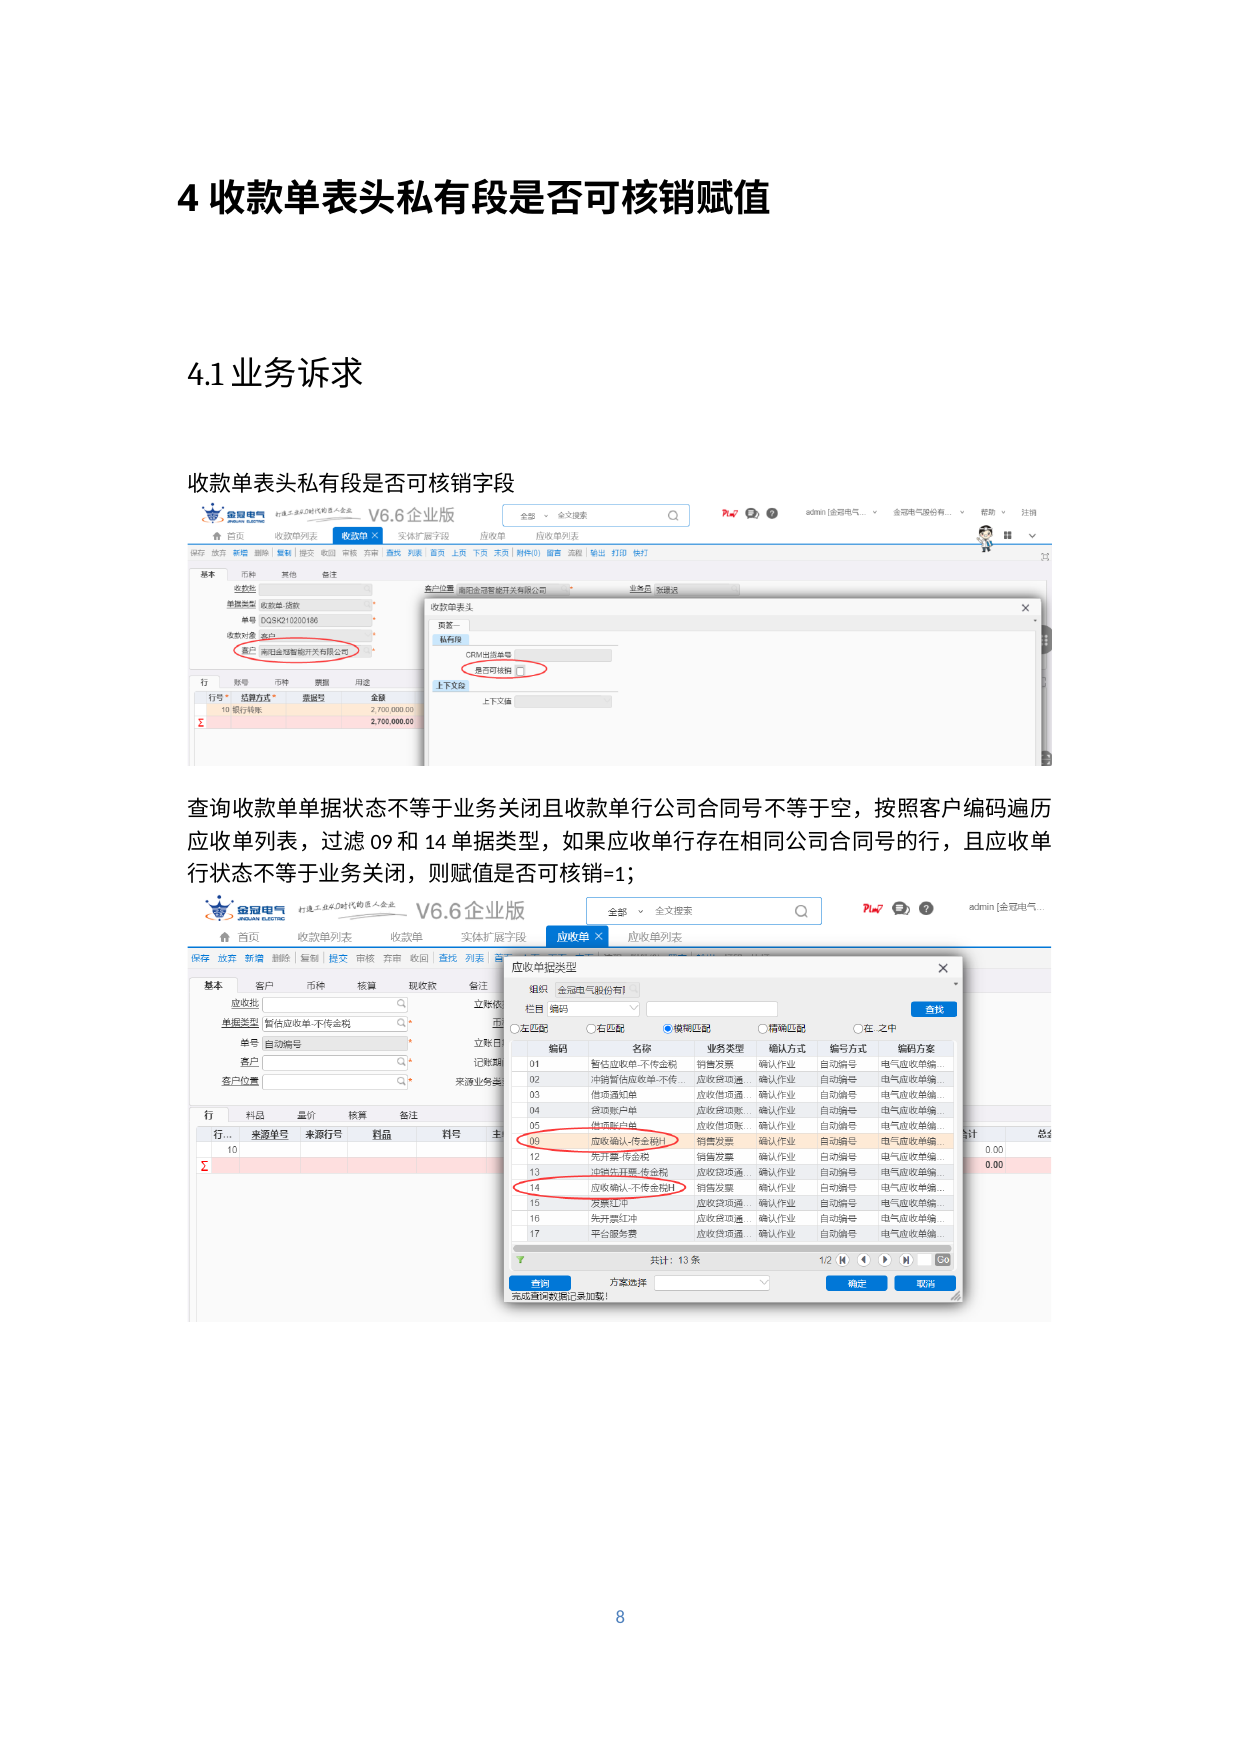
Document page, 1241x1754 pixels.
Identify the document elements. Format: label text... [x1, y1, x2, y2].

picture [187, 888, 1052, 1322]
text 收款单表头私有段是否可核销字段 [187, 466, 1053, 498]
text 查询收款单单据状态不等于业务关闭且收款单行公司合同号不等于空，按照客户编码遍历应收单列表，过滤09和14单据类型，如果应收单行存在相同公司合同号的行，且应收单行状态不等于业务关闭，则赋值是否可核销=1； [187, 791, 1053, 888]
list 收款单表头私有段是否可核销赋值 [177, 162, 1053, 227]
list 业务诉求 [187, 338, 1053, 403]
picture [187, 498, 1052, 766]
